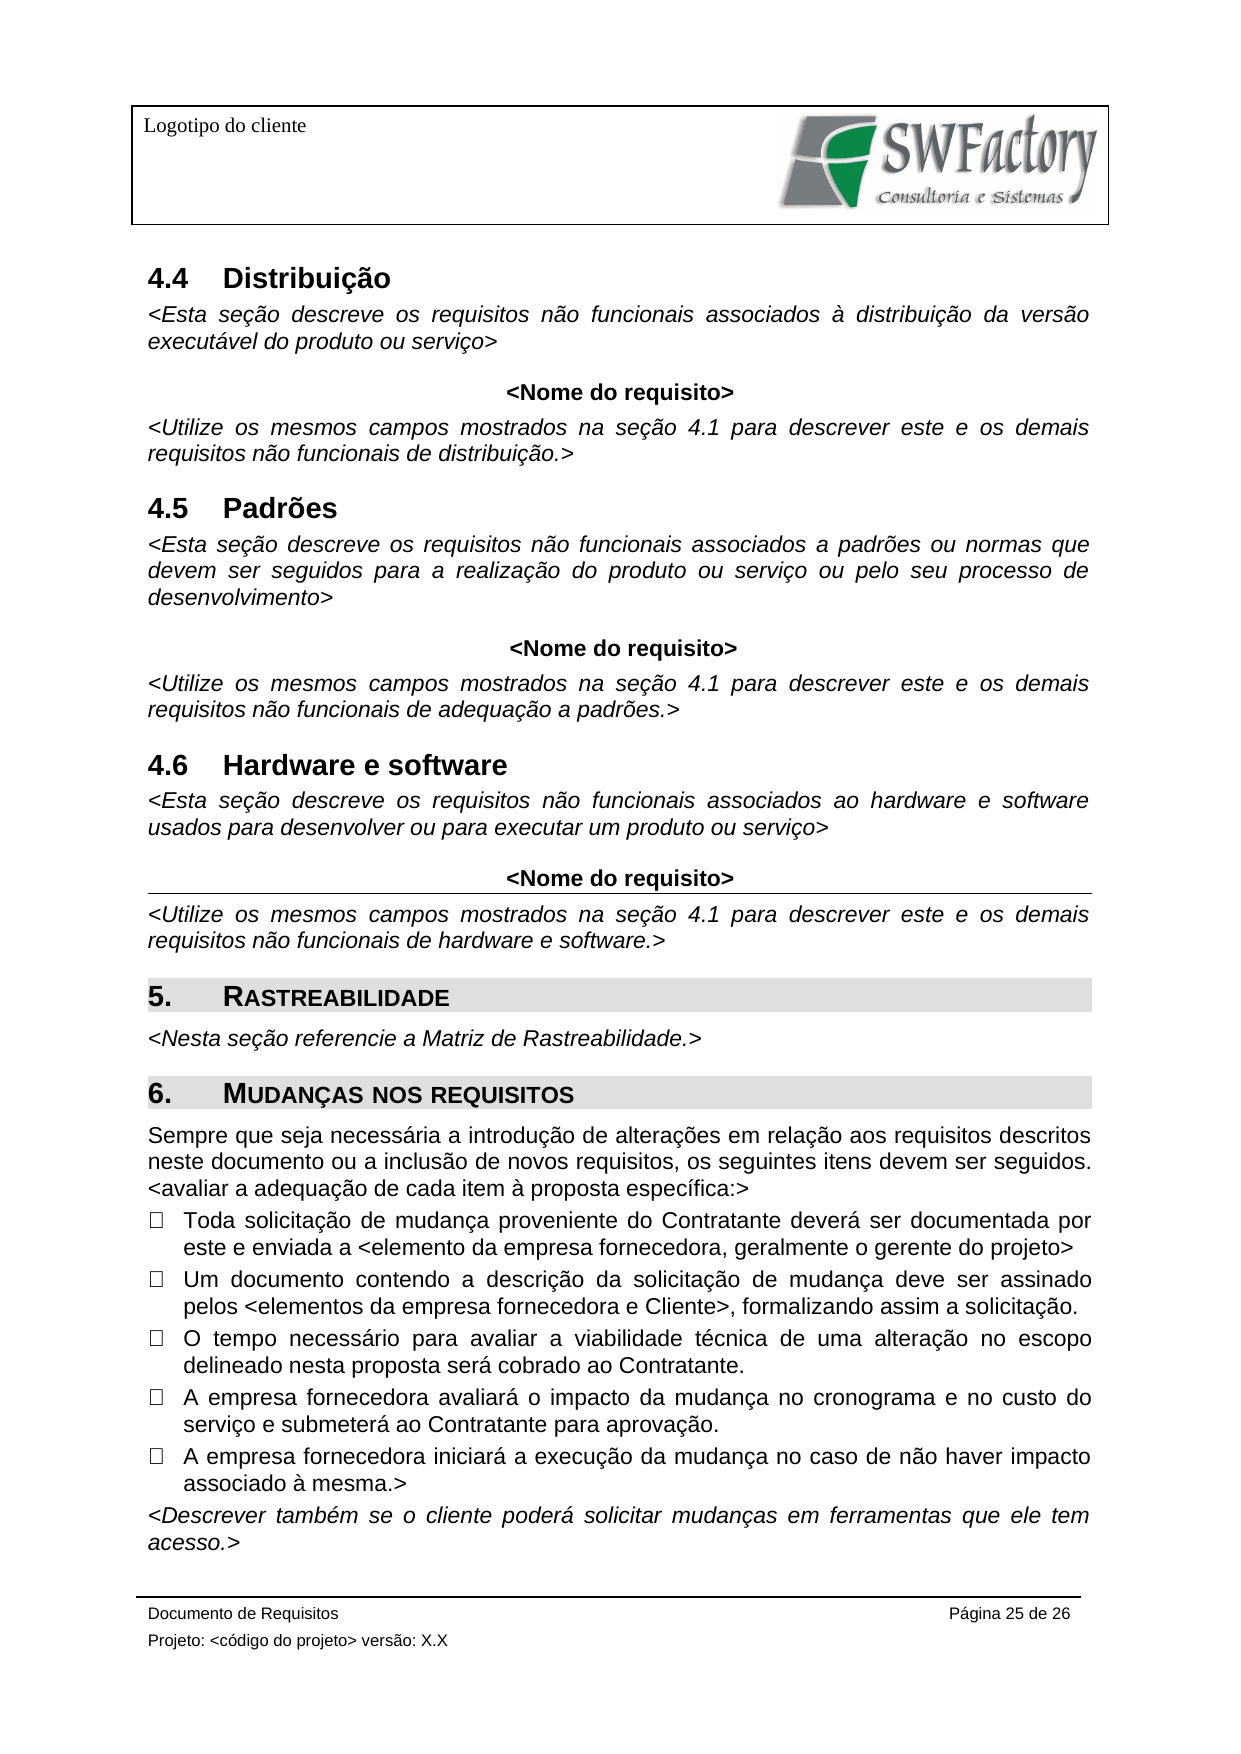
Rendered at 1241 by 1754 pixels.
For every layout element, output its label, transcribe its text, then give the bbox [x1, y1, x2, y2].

subtitle Hardware e software [148, 748, 1092, 781]
text <Utilize os mesmos campos mostrados na seção 4.1 para descrever este e os demais requisitos não funcionais de distribuição.> [148, 414, 1092, 466]
list A empresa fornecedora iniciará a execução da mudança no caso de não haver impacto associado à mesma.> [148, 1443, 1092, 1496]
subtitle Mudanças nos requisitos [148, 1076, 1092, 1109]
list <Nome do requisito> [148, 865, 1092, 893]
subtitle Padrões [148, 491, 1092, 525]
text <Nesta seção referencie a Matriz de Rastreabilidade.> [148, 1024, 1092, 1051]
picture [776, 113, 1098, 211]
text <Esta seção descreve os requisitos não funcionais associados à distribuição da versão executável do produto ou serviço> [148, 301, 1092, 354]
subtitle Rastreabilidade [148, 978, 1092, 1012]
list A empresa fornecedora avaliará o impacto da mudança no cronograma e no custo do serviço e submeterá ao Contratante para aprovação. [148, 1384, 1092, 1437]
text <Esta seção descreve os requisitos não funcionais associados ao hardware e software usados para desenvolver ou para executar um produto ou serviço> [148, 787, 1092, 840]
list Toda solicitação de mudança proveniente do Contratante deverá ser documentada por este e enviada a <elemento da empresa fornecedora, geralmente o gerente do projeto> [148, 1207, 1092, 1260]
text Sempre que seja necessária a introdução de alterações em relação aos requisitos descritos neste documento ou a inclusão de novos requisitos, os seguintes itens devem ser seguidos. <avaliar a adequação de cada item à proposta específica:> [148, 1122, 1092, 1201]
subtitle Distribuição [148, 261, 1092, 295]
list <Nome do requisito> [148, 635, 1092, 664]
list Um documento contendo a descrição da solicitação de mudança deve ser assinado pelos <elementos da empresa fornecedora e Cliente>, formalizando assim a solicitação. [148, 1266, 1092, 1319]
text <Utilize os mesmos campos mostrados na seção 4.1 para descrever este e os demais requisitos não funcionais de adequação a padrões.> [148, 670, 1092, 723]
text <Esta seção descreve os requisitos não funcionais associados a padrões ou normas que devem ser seguidos para a realização do produto ou serviço ou pelo seu processo de desenvolvimento> [148, 531, 1092, 610]
text <Descrever também se o cliente poderá solicitar mudanças em ferramentas que ele tem acesso.> [148, 1502, 1092, 1555]
list <Nome do requisito> [148, 379, 1092, 407]
text <Utilize os mesmos campos mostrados na seção 4.1 para descrever este e os demais requisitos não funcionais de hardware e software.> [148, 901, 1092, 953]
list O tempo necessário para avaliar a viabilidade técnica de uma alteração no escopo delineado nesta proposta será cobrado ao Contratante. [148, 1325, 1092, 1378]
